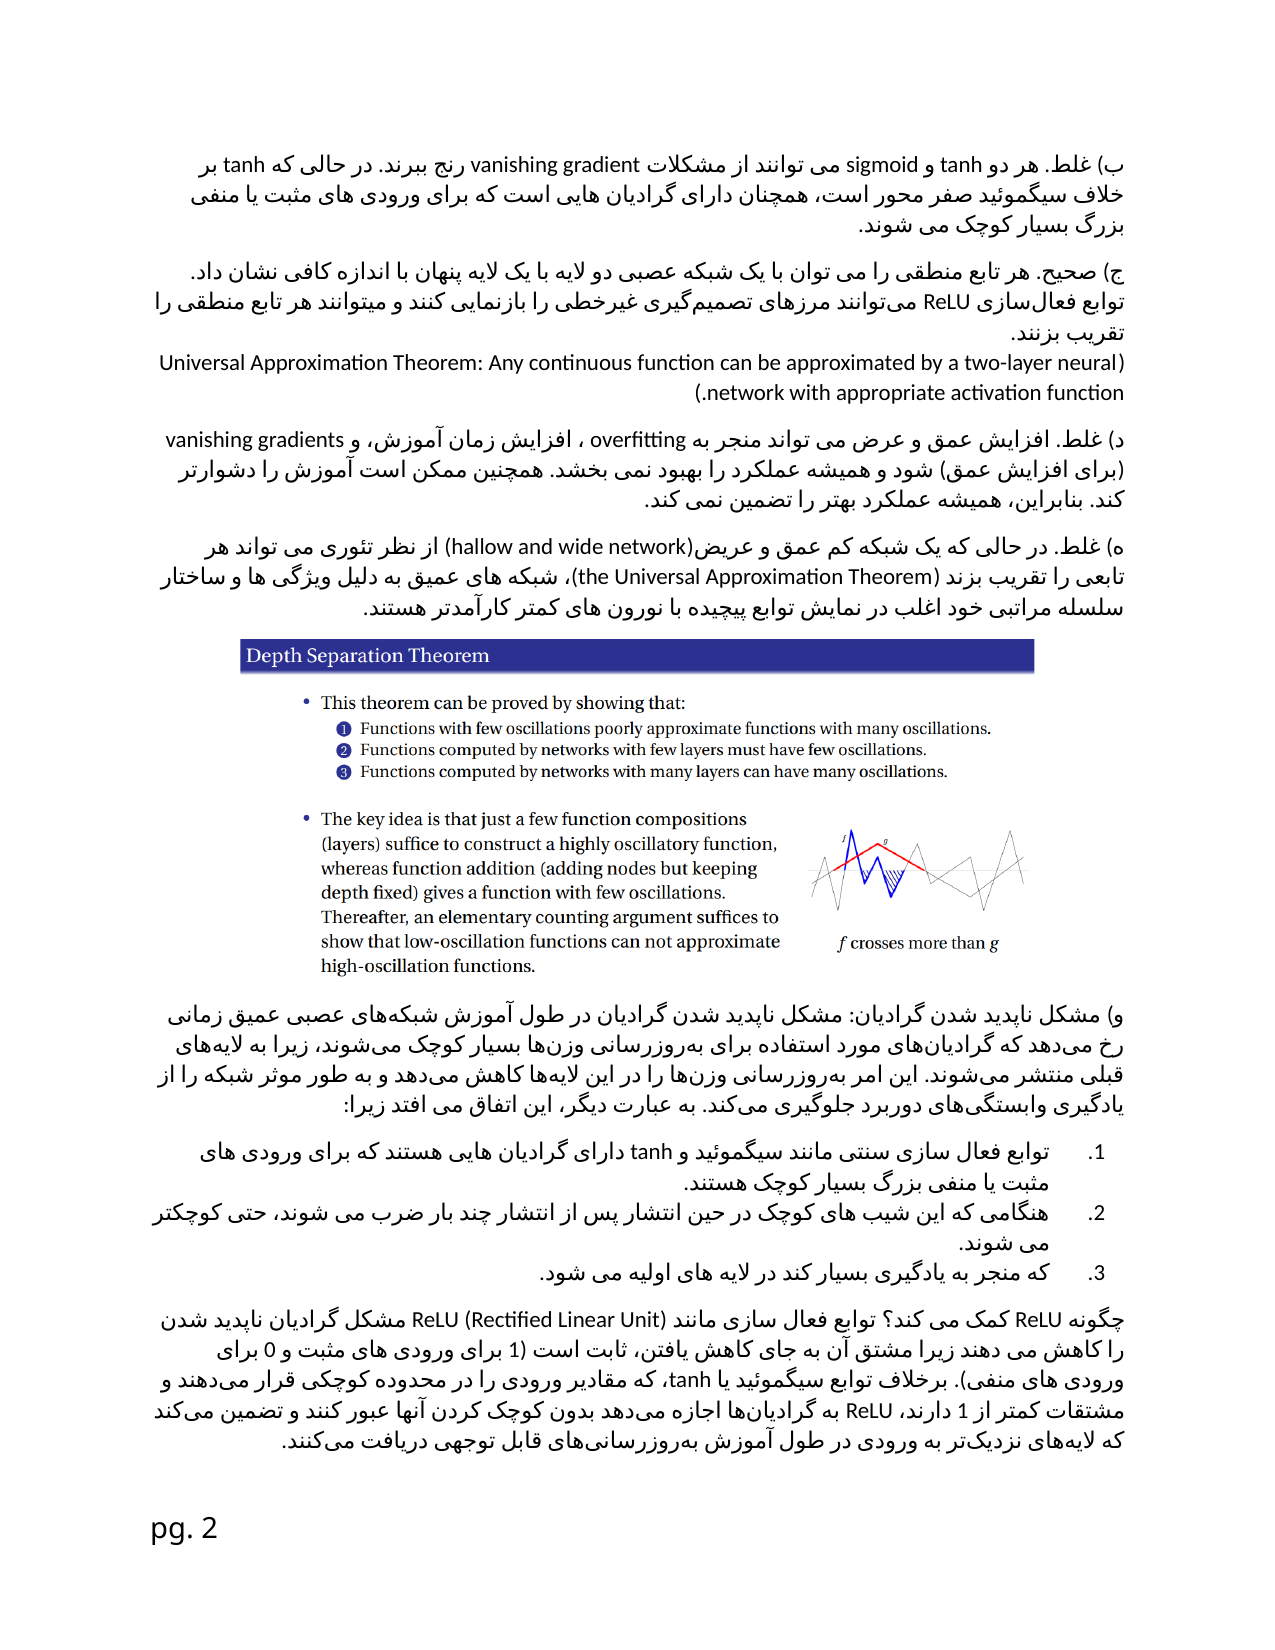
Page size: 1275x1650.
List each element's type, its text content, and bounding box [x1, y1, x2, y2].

text چگونه ReLU کمک می کند؟ توابع فعال سازی مانند ReLU (Rectified Linear Unit) مشکل گرادیان ناپدید شدن را کاهش می دهند زیرا مشتق آن به جای کاهش یافتن، ثابت است (1 برای ورودی های مثبت و 0 برای ورودی های منفی). برخلاف توابع سیگموئید یا tanh، که مقادیر ورودی را در محدوده کوچکی قرار می‌دهند و مشتقات کمتر از 1 دارند، ReLU به گرادیان‌ها اجازه می‌دهد بدون کوچک کردن آنها عبور کنند و تضمین می‌کند که لایه‌های نزدیک‌تر به ورودی در طول آموزش به‌روزرسانی‌های قابل توجهی دریافت می‌کنند. [150, 1305, 1125, 1454]
text ج) صحیح. هر تابع منطقی را می توان با یک شبکه عصبی دو لایه با یک لایه پنهان با اندازه کافی نشان داد. توابع فعال‌سازی ReLU می‌توانند مرزهای تصمیم‌گیری غیرخطی را بازنمایی کنند و میتوانند هر تابع منطقی را تقریب بزنند. (Universal Approximation Theorem: Any continuous function can be approximated by a two-layer neural network with appropriate activation function.) [150, 257, 1125, 406]
list هنگامی که این شیب های کوچک در حین انتشار پس از انتشار چند بار ضرب می شوند، حتی کوچکتر می شوند. [150, 1198, 1087, 1256]
text ه) غلط. در حالی که یک شبکه کم عمق و عریض(hallow and wide network) از نظر تئوری می تواند هر تابعی را تقریب بزند (the Universal Approximation Theorem)، شبکه های عمیق به دلیل ویژگی ها و ساختار سلسله مراتبی خود اغلب در نمایش توابع پیچیده با نورون های کمتر کارآمدتر هستند. [150, 532, 1125, 621]
list که منجر به یادگیری بسیار کند در لایه های اولیه می شود. [150, 1258, 1087, 1286]
list توابع فعال سازی سنتی مانند سیگموئید و tanh دارای گرادیان هایی هستند که برای ورودی های مثبت یا منفی بزرگ بسیار کوچک هستند. [150, 1137, 1087, 1196]
text و) مشکل ناپدید شدن گرادیان: مشکل ناپدید شدن گرادیان در طول آموزش شبکه‌های عصبی عمیق زمانی رخ می‌دهد که گرادیان‌های مورد استفاده برای به‌روزرسانی وزن‌ها بسیار کوچک می‌شوند، زیرا به لایه‌های قبلی منتشر می‌شوند. این امر به‌روزرسانی وزن‌ها را در این لایه‌ها کاهش می‌دهد و به طور موثر شبکه را از یادگیری وابستگی‌های دوربرد جلوگیری می‌کند. به عبارت دیگر، این اتفاق می افتد زیرا: [150, 1000, 1125, 1119]
picture [240, 639, 1035, 982]
text د) غلط. افزایش عمق و عرض می تواند منجر به overfitting ، افزایش زمان آموزش، و vanishing gradients (برای افزایش عمق) شود و همیشه عملکرد را بهبود نمی بخشد. همچنین ممکن است آموزش را دشوارتر کند. بنابراین، همیشه عملکرد بهتر را تضمین نمی کند. [150, 425, 1125, 513]
text ب) غلط. هر دو tanh و sigmoid می توانند از مشکلات vanishing gradient رنج ببرند. در حالی که tanh بر خلاف سیگموئید صفر محور است، همچنان دارای گرادیان هایی است که برای ورودی های مثبت یا منفی بزرگ بسیار کوچک می شوند. [150, 150, 1125, 238]
